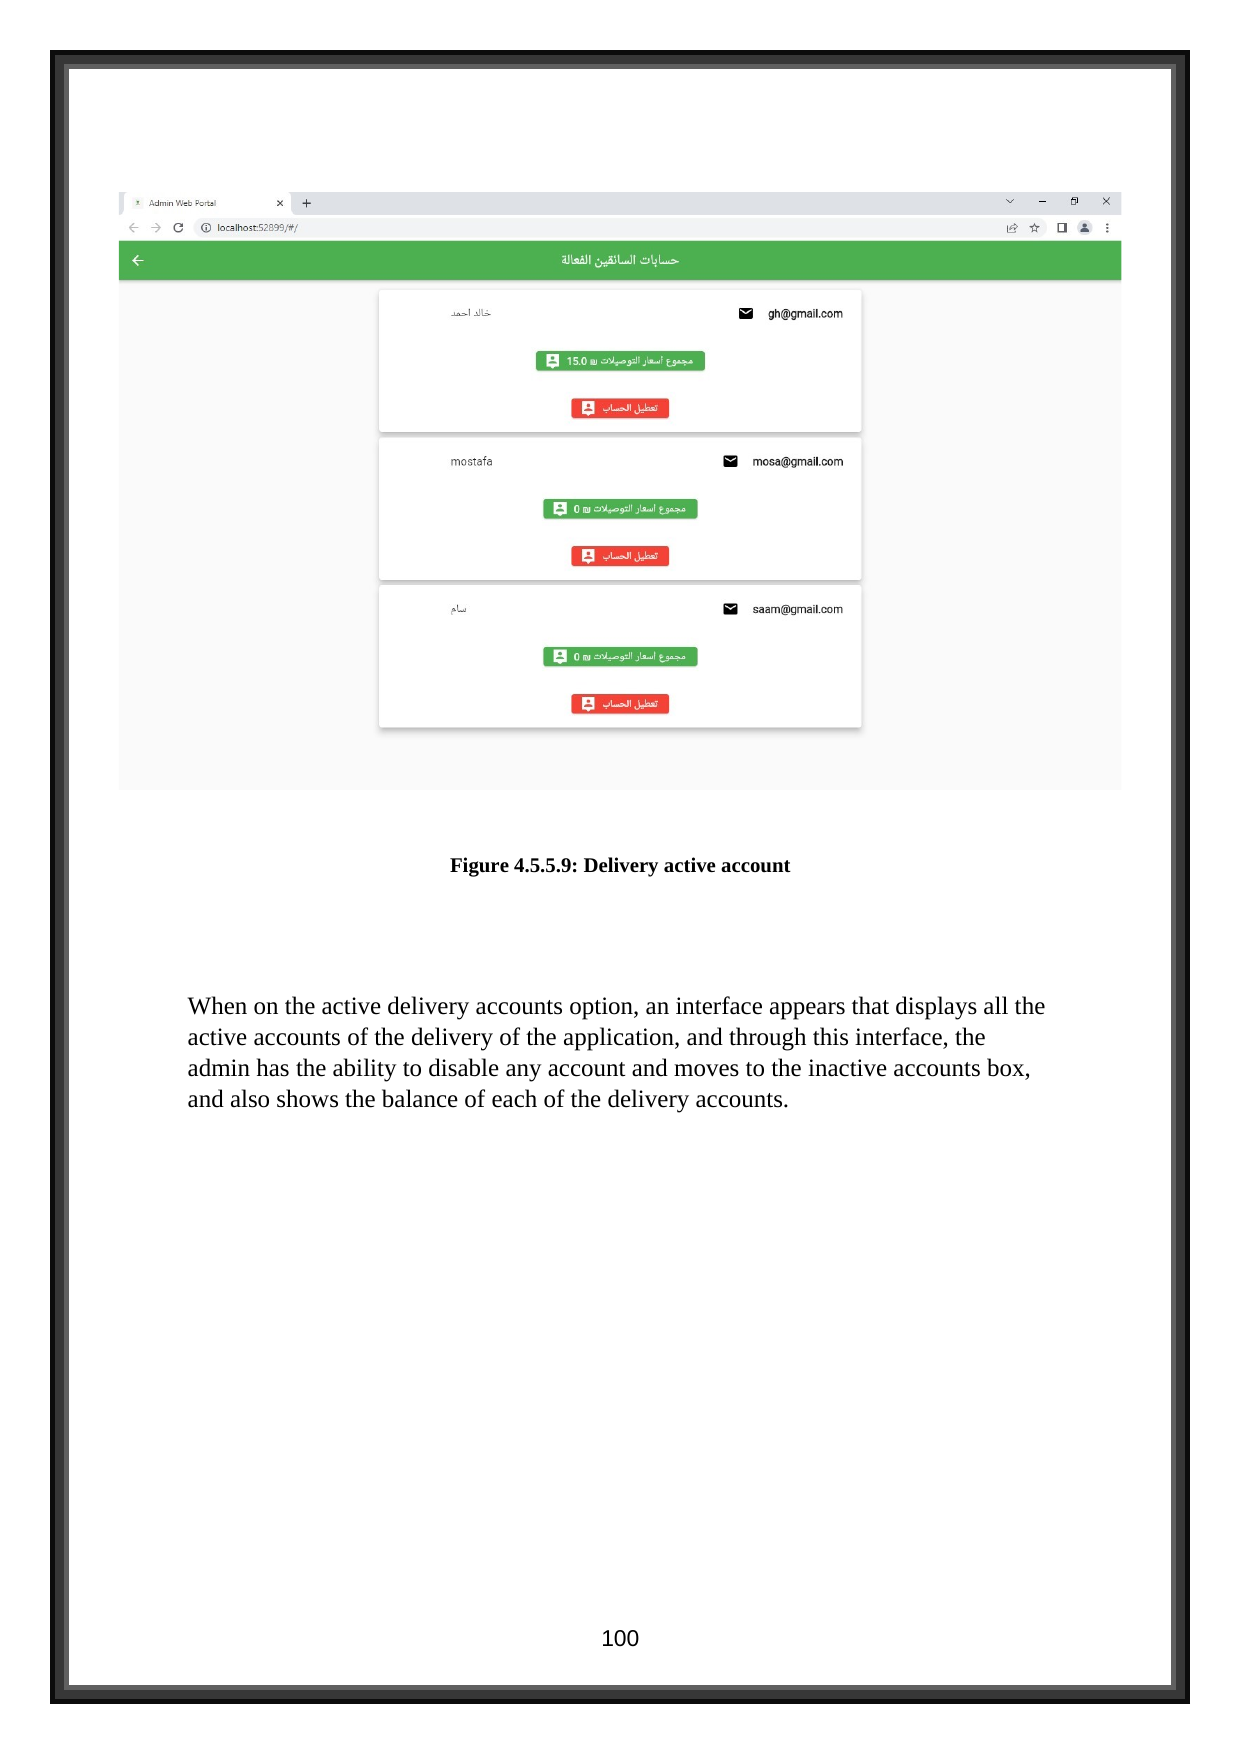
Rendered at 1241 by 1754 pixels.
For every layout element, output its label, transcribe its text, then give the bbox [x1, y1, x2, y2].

text When on the active delivery accounts option, an interface appears that displays all the active accounts of the delivery of the application, and through this interface, the admin has the ability to disable any account and moves to the inactive accounts box, and also shows the balance of each of the delivery accounts. [187, 991, 1053, 1113]
picture [118, 192, 1122, 790]
text Figure 4.5.5.9: Delivery active account [187, 853, 1053, 877]
